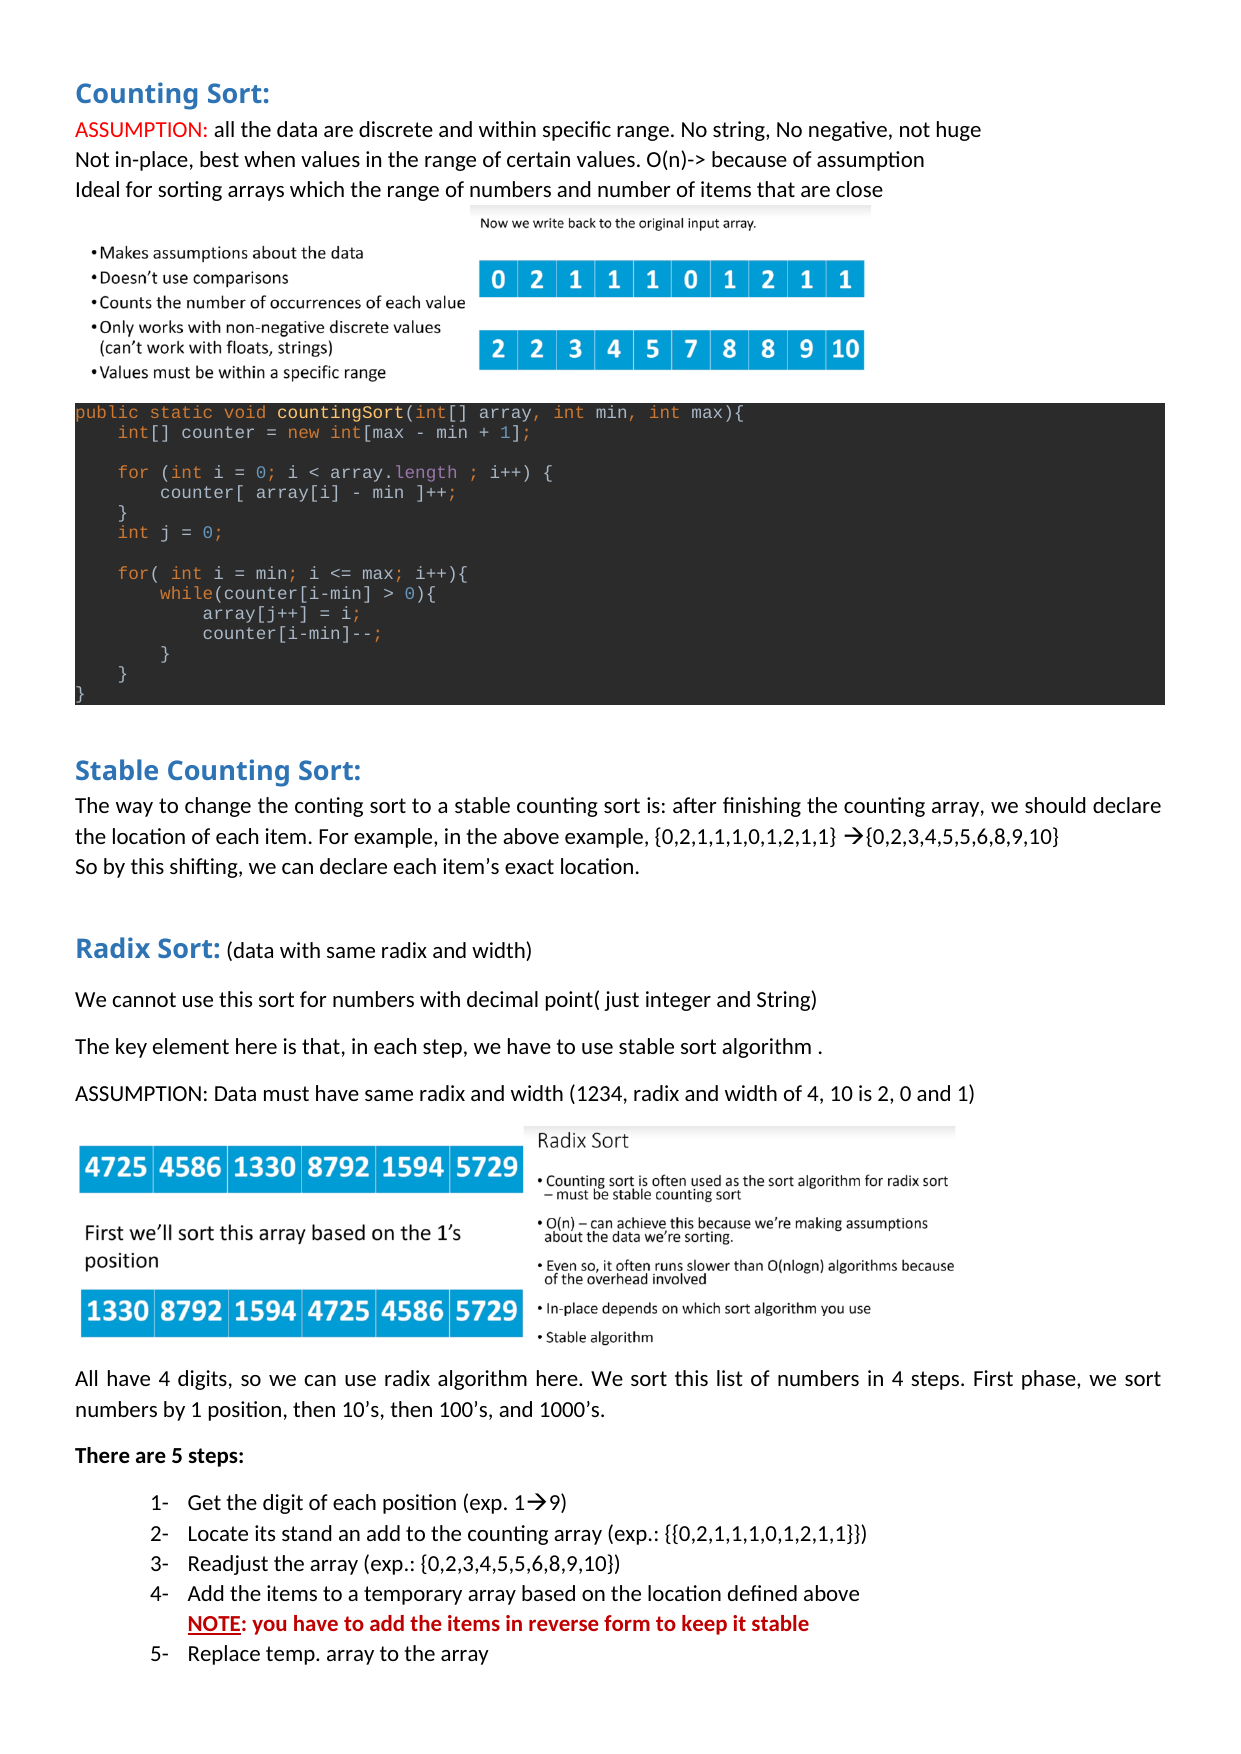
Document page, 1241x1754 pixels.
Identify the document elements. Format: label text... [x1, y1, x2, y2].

text public static void countingSort(int[] array, int min, int max){ int[] counter = new int[max - min + 1]; for (int i = 0; i < array.length ; i++) { counter[ array[i] - min ]++; } int j = 0; for( int i = min; i <= max; i++){ while(counter[i-min] > 0){ array[j++] = i; counter[i-min]--; } } } [75, 403, 1165, 705]
picture [75, 1126, 956, 1346]
text ASSUMPTION: Data must have same radix and width (1234, radix and width of 4, 10 is 2, 0 and 1) [75, 1079, 1165, 1107]
text There are 5 steps: [75, 1442, 1165, 1470]
text Ideal for sorting arrays which the range of numbers and number of items that are close [75, 175, 1165, 203]
text All have 4 digits, so we can use radix algorithm here. We sort this list of numbers in 4 steps. First phase, we sort numbers by 1 position, then 10’s, then 100’s, and 1000’s. [75, 1364, 1165, 1423]
list Locate its stand an add to the counting array (exp.: {{0,2,1,1,1,0,1,2,1,1}}) [150, 1519, 1165, 1547]
text Not in-place, best when values in the range of certain values. O(n)-> because of assumption [75, 145, 1165, 173]
text The key element here is that, in each step, we have to use stable sort algorithm . [75, 1032, 1165, 1061]
list Get the digit of each position (exp. 19) [150, 1488, 1165, 1517]
list Readjust the array (exp.: {0,2,3,4,5,5,6,8,9,10}) [150, 1549, 1165, 1577]
list NOTE: you have to add the items in reverse form to keep it stable [187, 1609, 1165, 1637]
text We cannot use this sort for numbers with decimal point( just integer and String) [75, 986, 1165, 1014]
picture [85, 205, 872, 385]
subtitle Counting Sort: [75, 75, 1165, 112]
text The way to change the conting sort to a stable counting sort is: after finishing the counting array, we should declare the location of each item. For example, in the above example, {0,2,1,1,1,0,1,2,1,1} {0,2,3,4,5,5,6,8,9,10} [75, 792, 1165, 850]
text ASSUMPTION: all the data are discrete and within specific range. No string, No negative, not huge [75, 115, 1165, 143]
list Add the items to a temporary array based on the location defined above [150, 1579, 1165, 1607]
text Radix Sort: (data with same radix and width) [75, 929, 1165, 966]
subtitle Stable Counting Sort: [75, 752, 1165, 789]
text So by this shifting, we can declare each item’s exact location. [75, 852, 1165, 880]
list Replace temp. array to the array [150, 1639, 1165, 1668]
